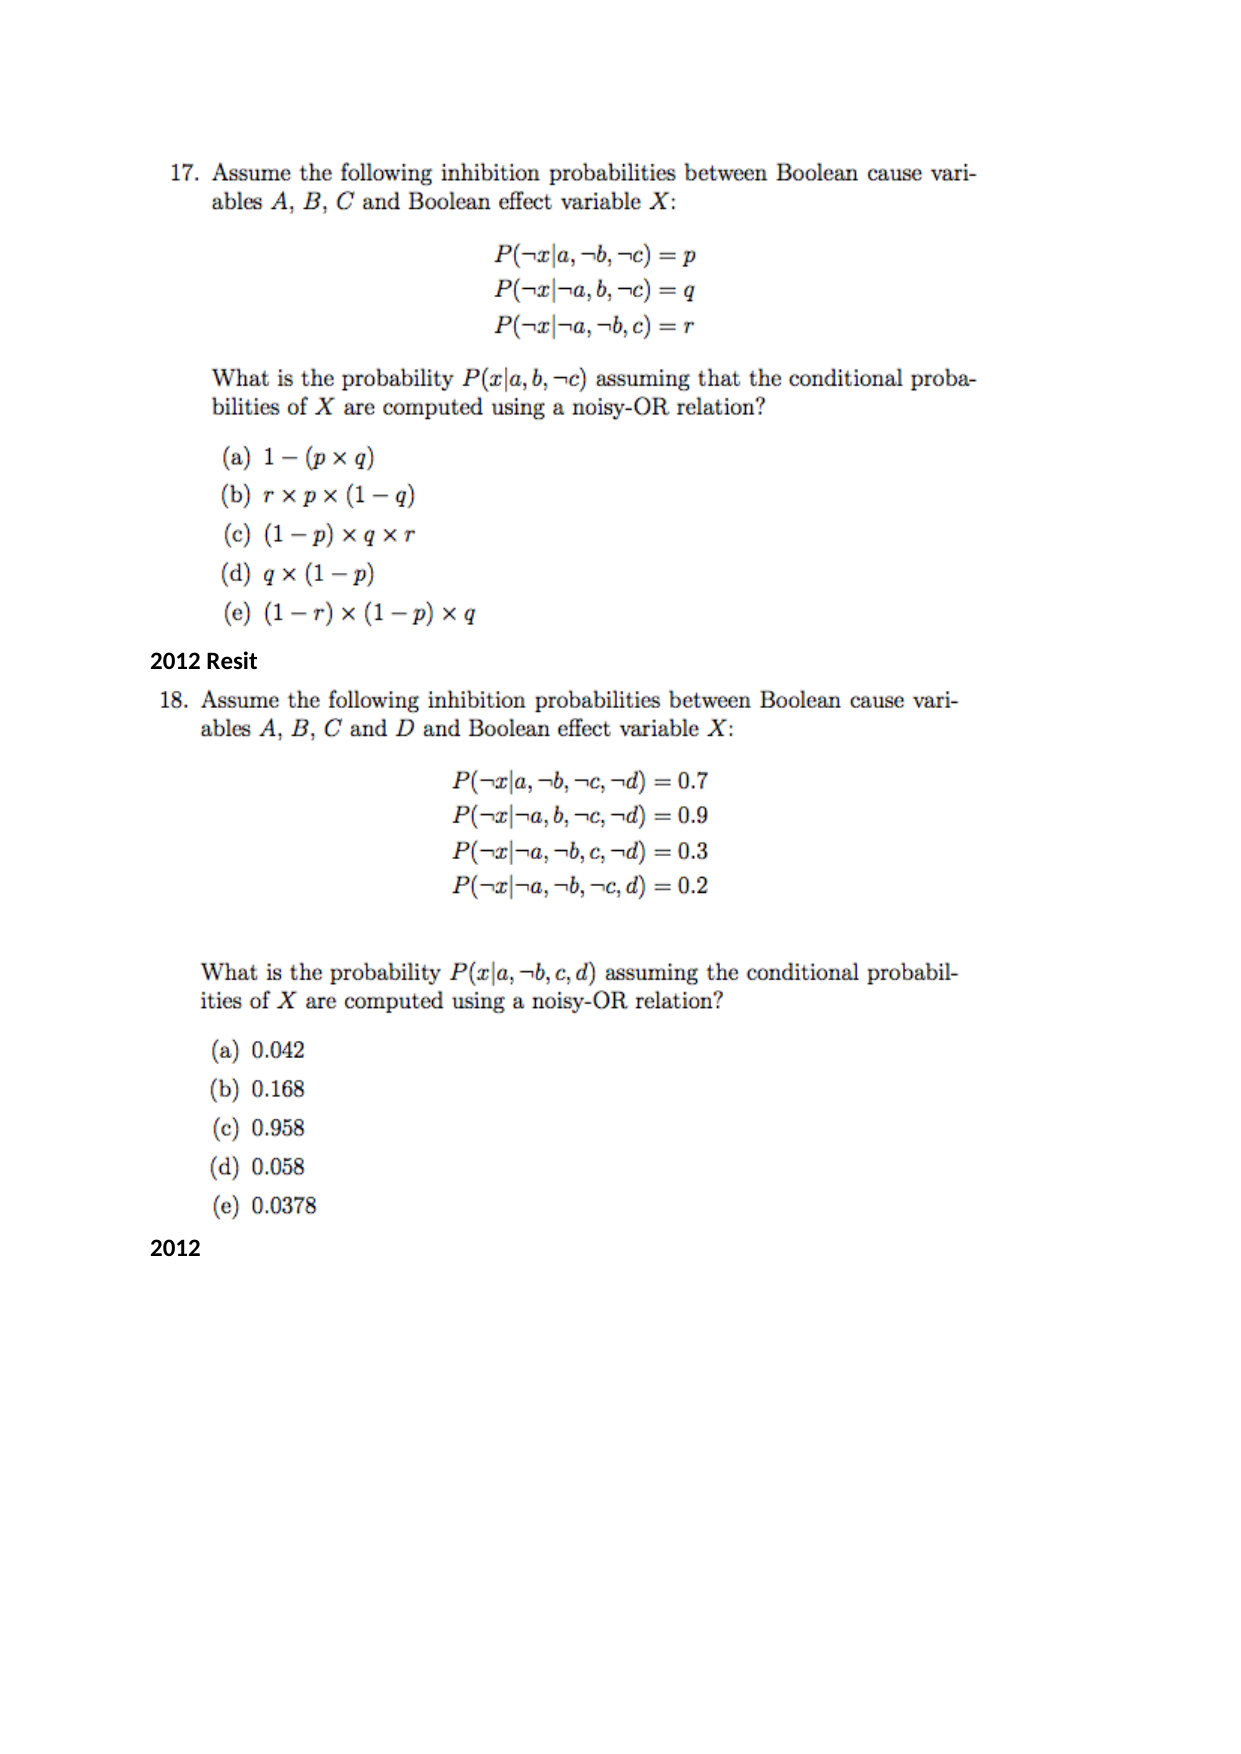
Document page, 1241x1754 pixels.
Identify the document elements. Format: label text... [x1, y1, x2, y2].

picture [150, 150, 1090, 646]
text 2012 Resit [150, 646, 1090, 676]
text 2012 [150, 1233, 1090, 1263]
picture [150, 676, 1090, 1233]
